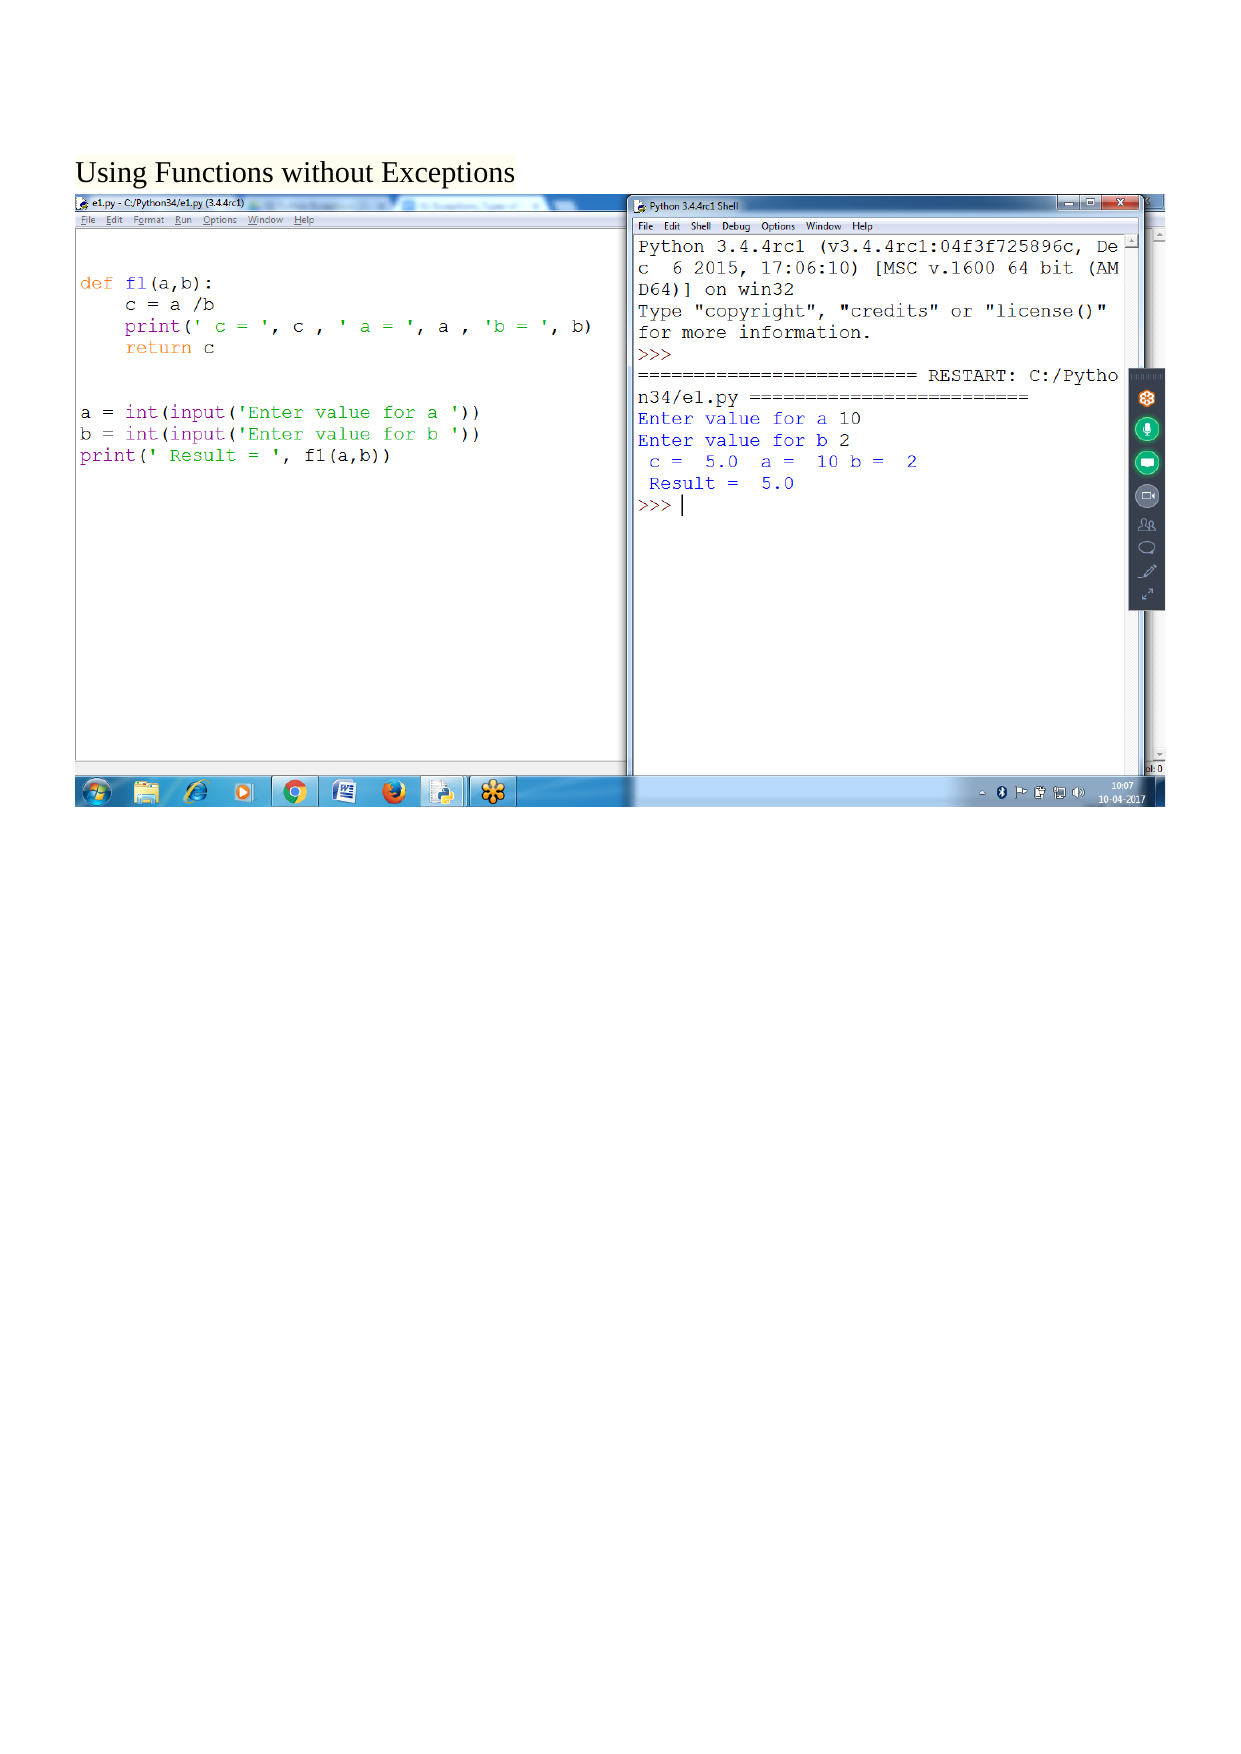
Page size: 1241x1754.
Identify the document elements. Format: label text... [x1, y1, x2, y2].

text Using Functions without Exceptions [75, 154, 1165, 189]
picture [75, 194, 1166, 807]
